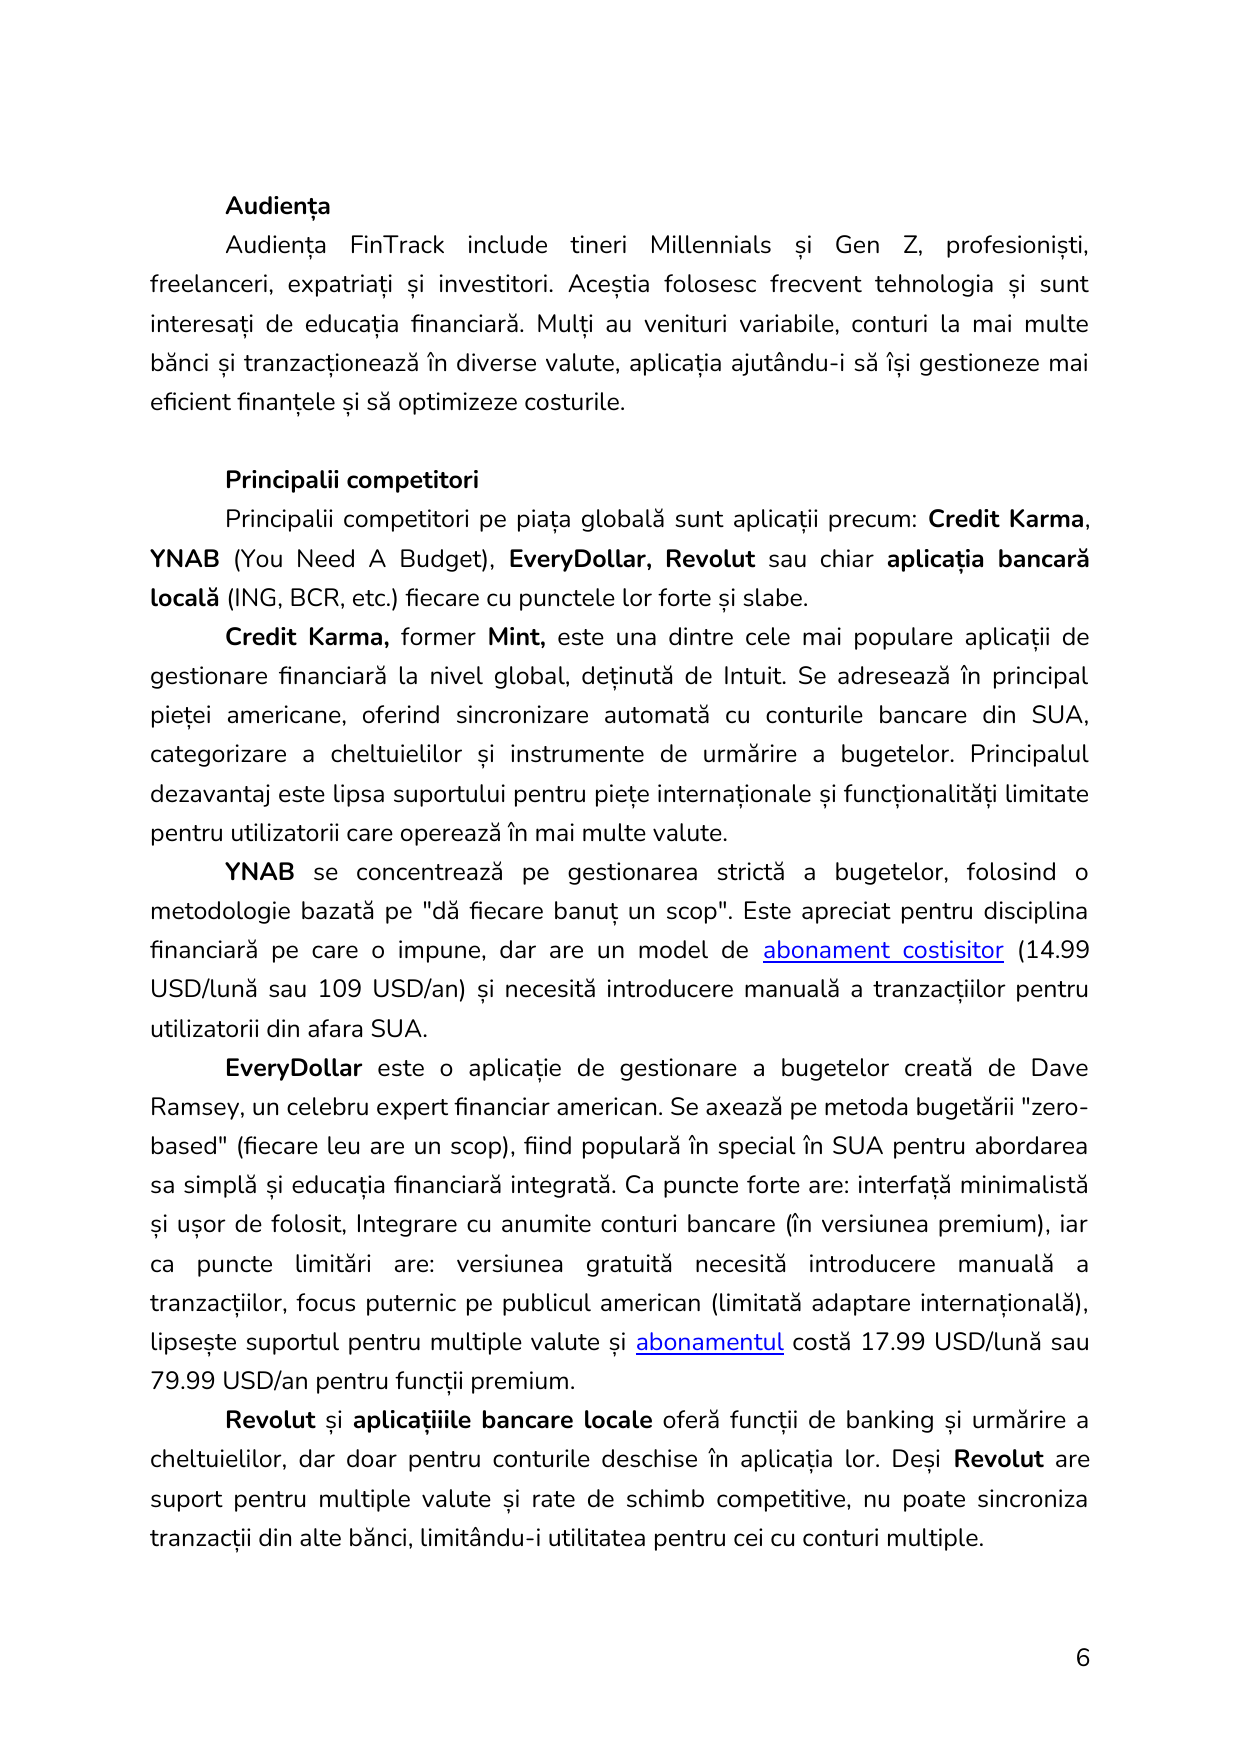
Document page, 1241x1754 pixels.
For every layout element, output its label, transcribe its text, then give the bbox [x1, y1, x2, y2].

text Credit Karma, former Mint, este una dintre cele mai populare aplicații de gestionare financiară la nivel global, deținută de Intuit. Se adresează în principal pieței americane, oferind sincronizare automată cu conturile bancare din SUA, categorizare a cheltuielilor și instrumente de urmărire a bugetelor. Principalul dezavantaj este lipsa suportului pentru piețe internaționale și funcționalități limitate pentru utilizatorii care operează în mai multe valute. [150, 620, 1090, 850]
text EveryDollar este o aplicație de gestionare a bugetelor creată de Dave Ramsey, un celebru expert financiar american. Se axează pe metoda bugetării "zero-based" (fiecare leu are un scop), fiind populară în special în SUA pentru abordarea sa simplă și educația financiară integrată. Ca puncte forte are: interfață minimalistă și ușor de folosit, Integrare cu anumite conturi bancare (în versiunea premium), iar ca puncte limitări are: versiunea gratuită necesită introducere manuală a tranzacțiilor, focus puternic pe publicul american (limitată adaptare internațională), lipsește suportul pentru multiple valute și abonamentul costă 17.99 USD/lună sau 79.99 USD/an pentru funcții premium. [150, 1051, 1090, 1398]
text Audiența FinTrack include tineri Millennials și Gen Z, profesioniști, freelanceri, expatriați și investitori. Aceștia folosesc frecvent tehnologia și sunt interesați de educația financiară. Mulți au venituri variabile, conturi la mai multe bănci și tranzacționează în diverse valute, aplicația ajutându-i să își gestioneze mai eficient finanțele și să optimizeze costurile. [150, 228, 1090, 419]
text Audiența [225, 150, 1090, 223]
text Revolut și aplicațiiile bancare locale oferă funcții de banking și urmărire a cheltuielilor, dar doar pentru conturile deschise în aplicația lor. Deși Revolut are suport pentru multiple valute și rate de schimb competitive, nu poate sincroniza tranzacții din alte bănci, limitându-i utilitatea pentru cei cu conturi multiple. [150, 1403, 1090, 1555]
text YNAB se concentrează pe gestionarea strictă a bugetelor, folosind o metodologie bazată pe "dă fiecare banuț un scop". Este apreciat pentru disciplina financiară pe care o impune, dar are un model de abonament costisitor (14.99 USD/lună sau 109 USD/an) și necesită introducere manuală a tranzacțiilor pentru utilizatorii din afara SUA. [150, 855, 1090, 1046]
text Principalii competitori pe piața globală sunt aplicații precum: Credit Karma, YNAB (You Need A Budget), EveryDollar, Revolut sau chiar aplicația bancară locală (ING, BCR, etc.) fiecare cu punctele lor forte și slabe. [150, 502, 1090, 615]
text Principalii competitori [150, 463, 1090, 497]
